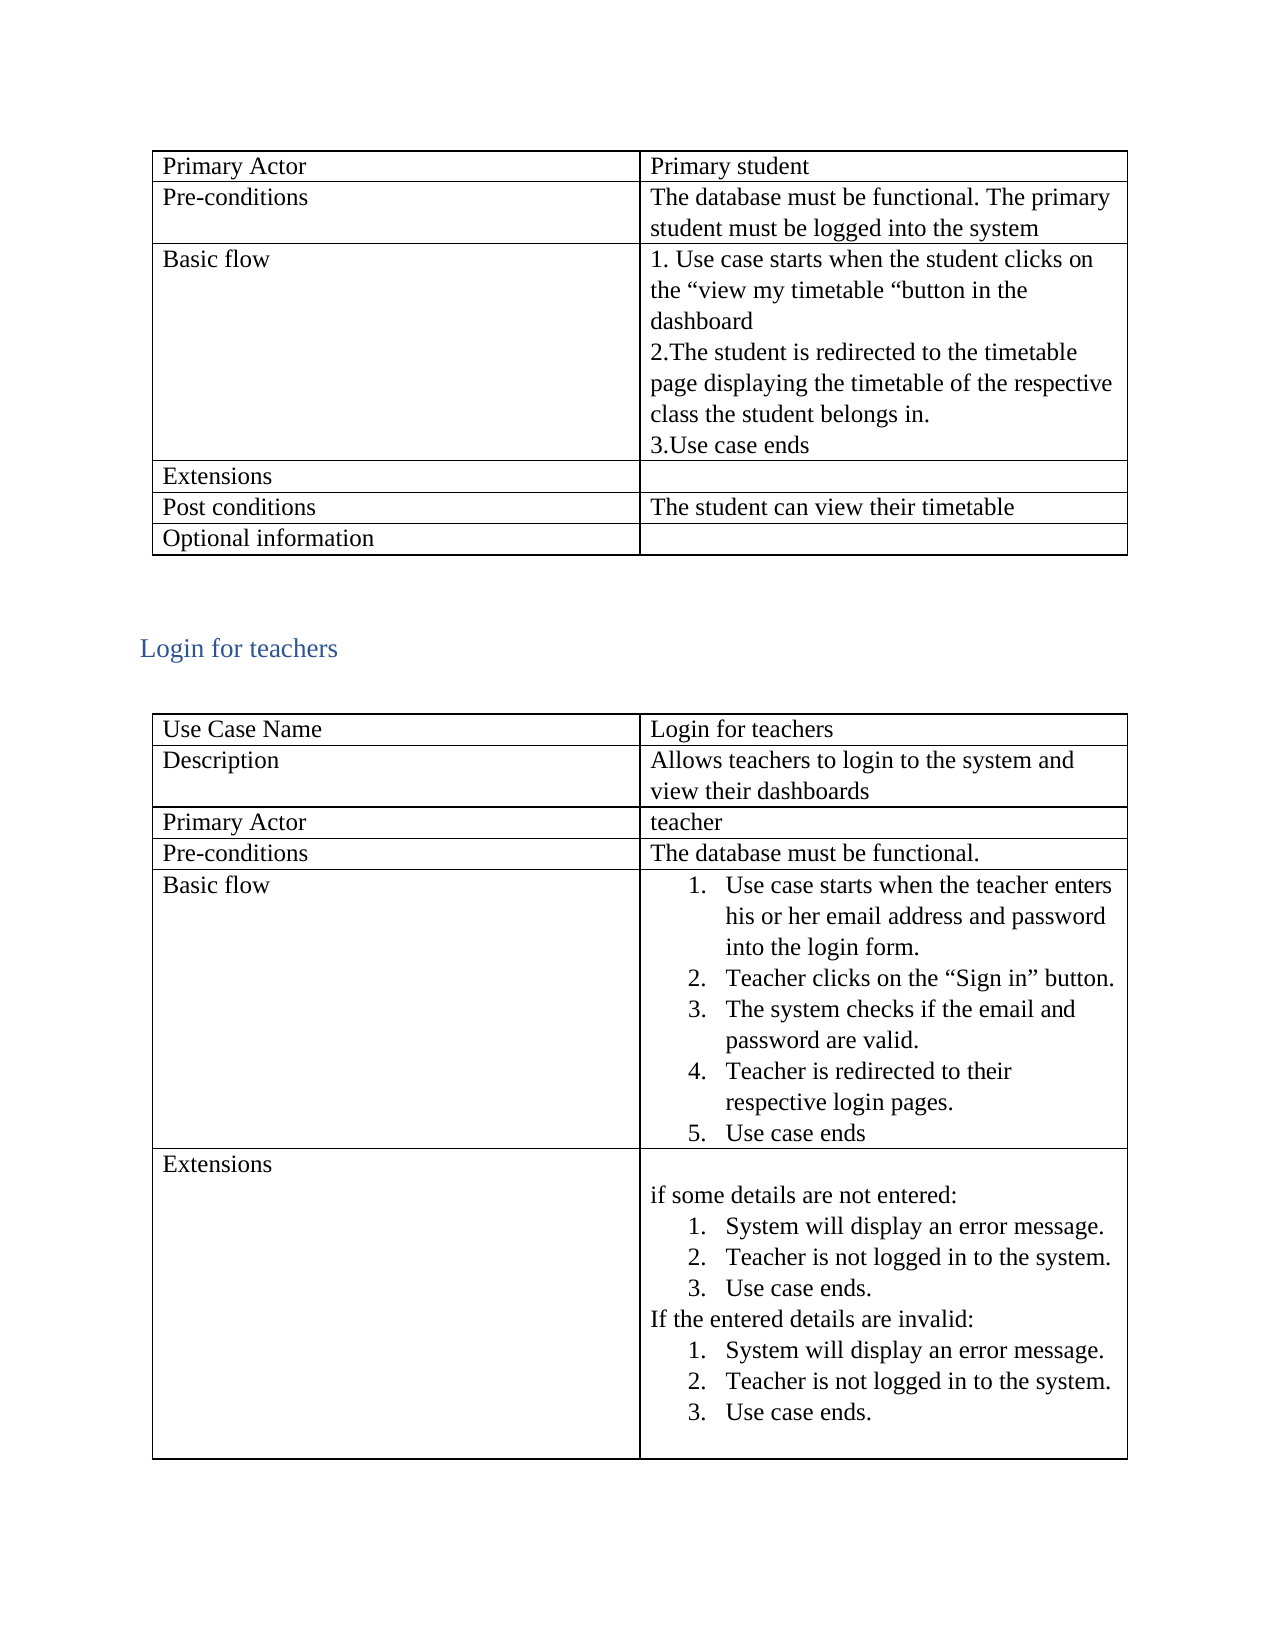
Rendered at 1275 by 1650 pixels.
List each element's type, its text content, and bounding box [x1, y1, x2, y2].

table_cell Basic flow [153, 870, 639, 1148]
table_cell Allows teachers to login to the system and view their dashboards [641, 746, 1127, 806]
table_header Use Case Name [153, 715, 639, 744]
table_cell Basic flow [153, 244, 639, 460]
table_cell Extensions [153, 461, 639, 492]
table_cell Primary Actor [153, 808, 639, 837]
table_cell Description [153, 746, 639, 806]
table_header Login for teachers [641, 715, 1127, 744]
table_cell The database must be functional. [641, 839, 1127, 869]
table_cell Use case starts when the teacher enters his or her email address and password into the login form. Teacher clicks on the “Sign in” button. The system checks if the email and password are valid. Teacher is redirected to their respective login pages. Use case ends [641, 870, 1127, 1148]
table_cell if some details are not entered: System will display an error message. Teacher is not logged in to the system. Use case ends. If the entered details are invalid: System will display an error message. Teacher is not logged in to the system. Use case ends. [641, 1149, 1127, 1458]
table_cell Pre-conditions [153, 182, 639, 243]
table_cell Optional information [153, 524, 639, 554]
table_cell Post conditions [153, 493, 639, 523]
table_cell The database must be functional. The primary student must be logged into the system [641, 182, 1127, 243]
table_header Primary Actor [153, 152, 639, 181]
table_cell teacher [641, 808, 1127, 837]
table_cell Extensions [153, 1149, 639, 1458]
table_cell Pre-conditions [153, 839, 639, 869]
subtitle Login for teachers [139, 632, 1158, 663]
table_header Primary student [641, 152, 1127, 181]
table_cell The student can view their timetable [641, 493, 1127, 523]
table_cell Use case starts when the student clicks on the “view my timetable “button in the dashboard The student is redirected to the timetable page displaying the timetable of the respective class the student belongs in. Use case ends [641, 244, 1127, 460]
table_cell [641, 524, 1127, 554]
table_cell [641, 461, 1127, 492]
